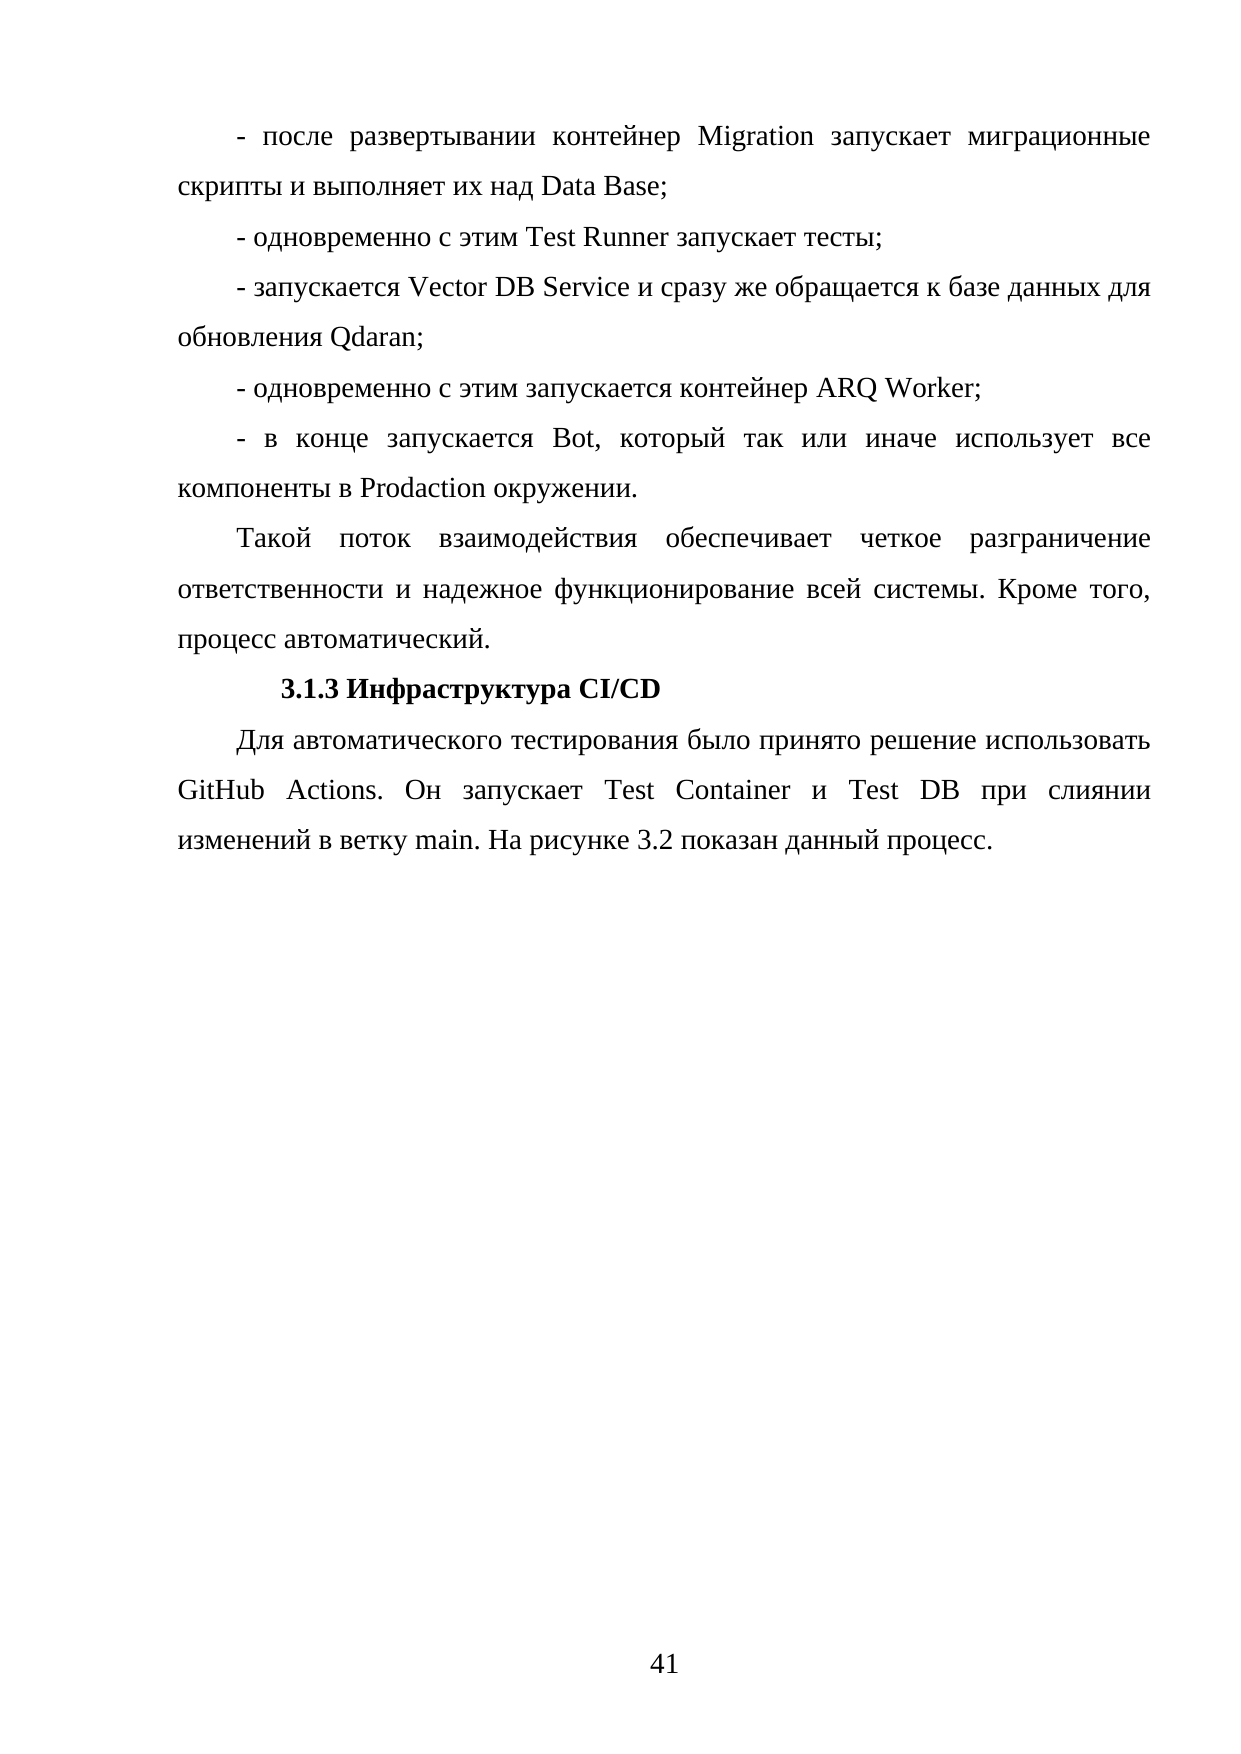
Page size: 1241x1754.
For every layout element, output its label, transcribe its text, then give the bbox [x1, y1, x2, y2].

text Такой поток взаимодействия обеспечивает четкое разграничение ответственности и надежное функционирование всей системы. Кроме того, процесс автоматический. [177, 521, 1152, 655]
text - одновременно с этим запускается контейнер ARQ Worker; [177, 370, 1152, 403]
text Для автоматического тестирования было принято решение использовать GitHub Actions. Он запускает Test Container и Test DB при слиянии изменений в ветку main. На рисунке 3.2 показан данный процесс. [177, 722, 1152, 856]
text - одновременно с этим Test Runner запускает тесты; [177, 219, 1152, 252]
text - после развертывании контейнер Migration запускает миграционные скрипты и выполняет их над Data Base; [177, 118, 1152, 202]
text - в конце запускается Bot, который так или иначе использует все компоненты в Prodaсtion окружении. [177, 420, 1152, 504]
text Инфраструктура CI/CD [281, 672, 1152, 705]
text - запускается Vector DB Service и сразу же обращается к базе данных для обновления Qdaran; [177, 269, 1152, 353]
